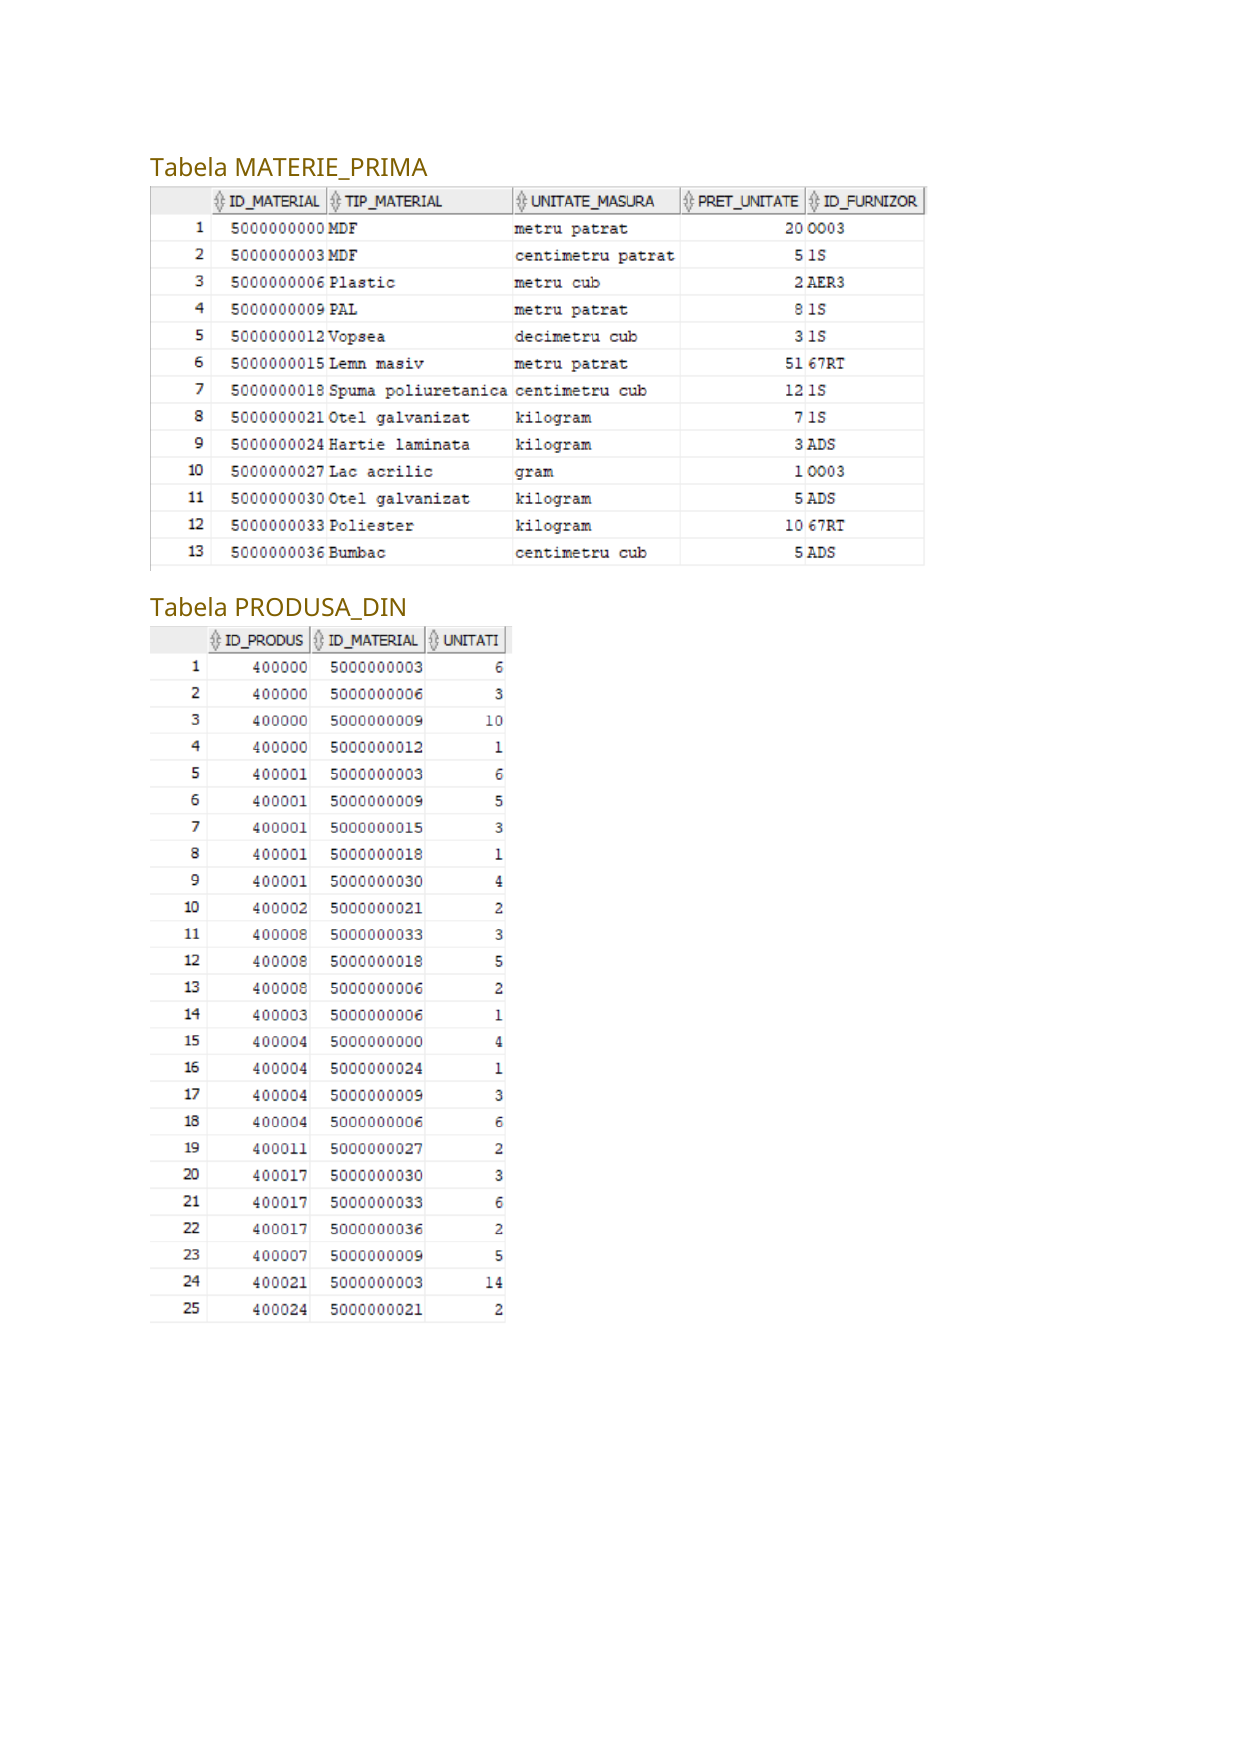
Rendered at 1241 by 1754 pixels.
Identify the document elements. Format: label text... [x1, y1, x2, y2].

subtitle Tabela PRODUSA_DIN [150, 590, 1090, 624]
picture [150, 186, 928, 571]
picture [150, 626, 513, 1324]
subtitle Tabela MATERIE_PRIMA [150, 150, 1090, 184]
